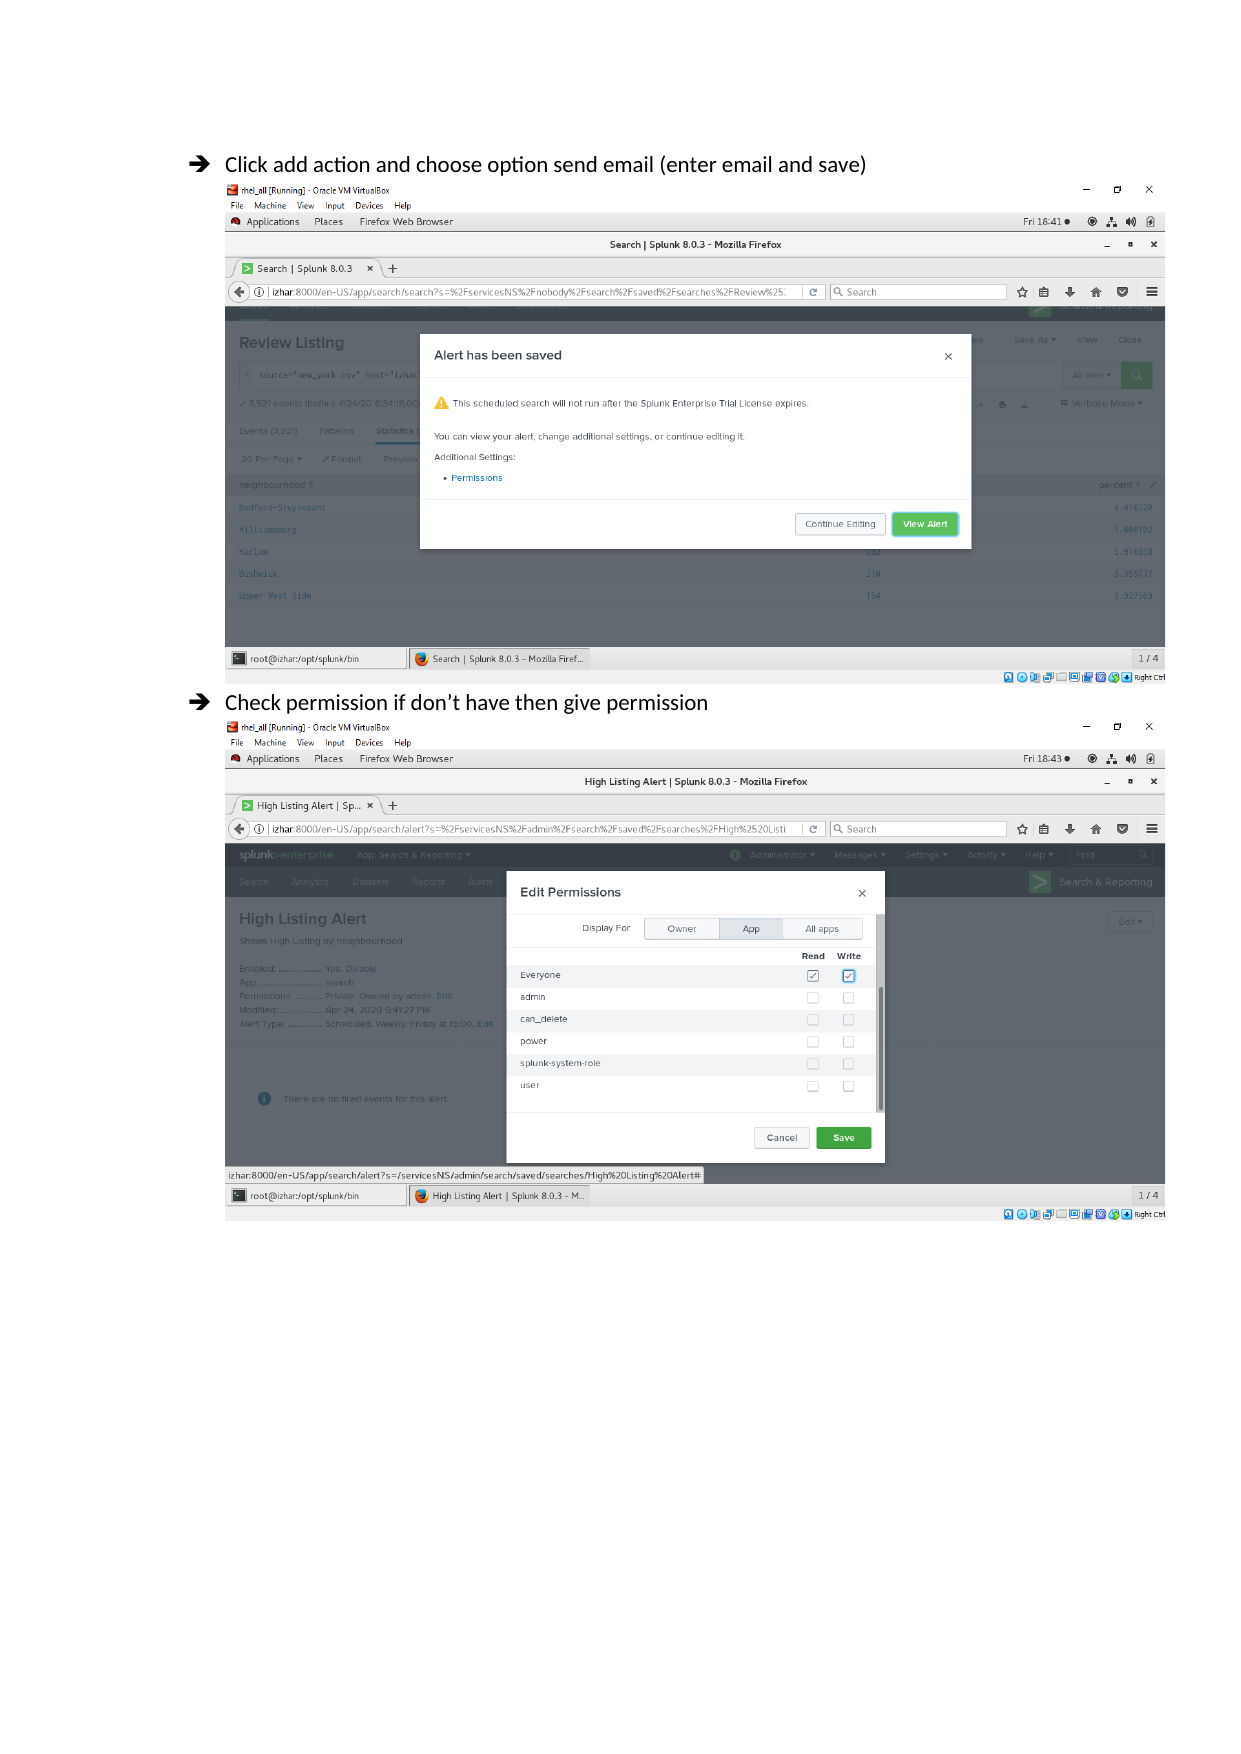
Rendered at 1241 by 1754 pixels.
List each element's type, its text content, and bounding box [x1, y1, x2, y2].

picture [225, 182, 1166, 684]
picture [225, 719, 1166, 1221]
